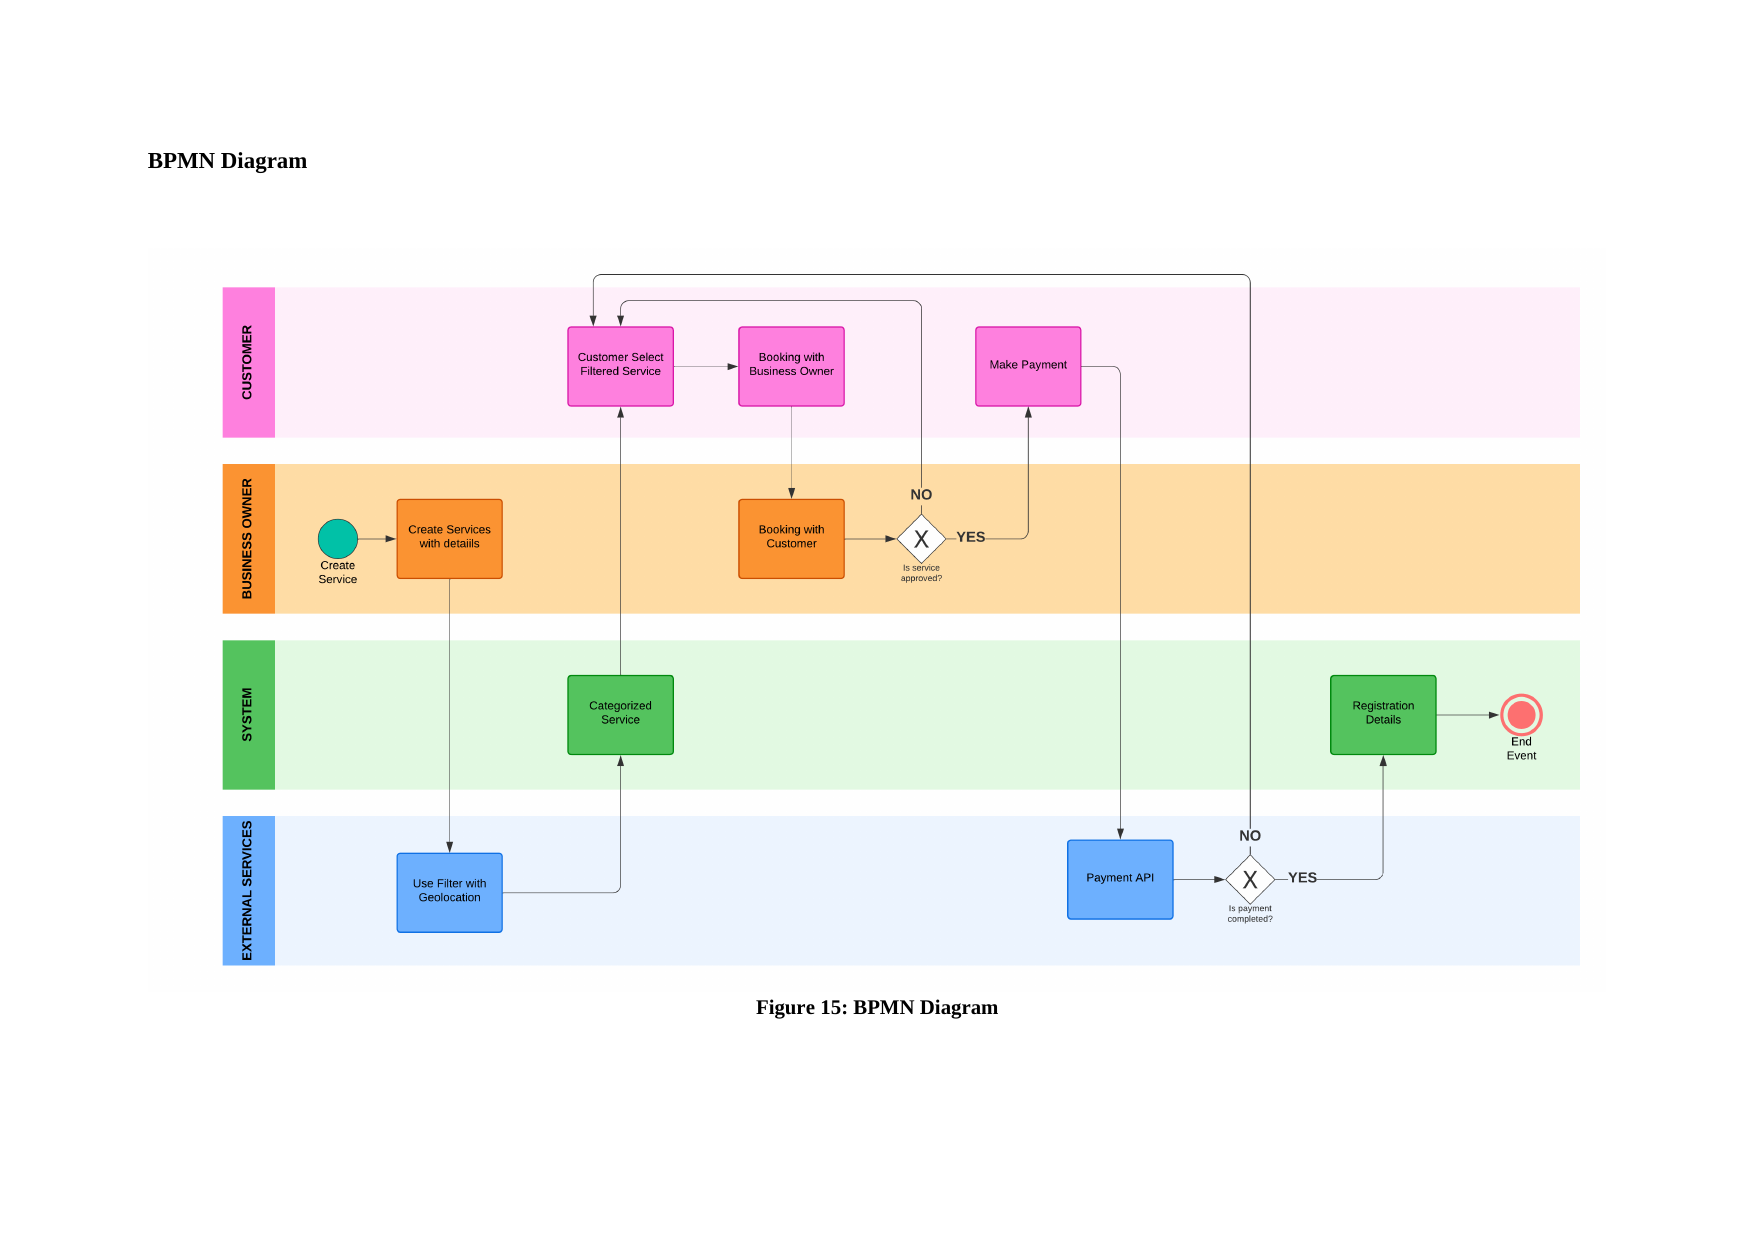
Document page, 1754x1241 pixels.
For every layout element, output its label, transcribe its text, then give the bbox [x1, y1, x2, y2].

picture [147, 248, 1607, 992]
text BPMN Diagram [148, 148, 1606, 174]
